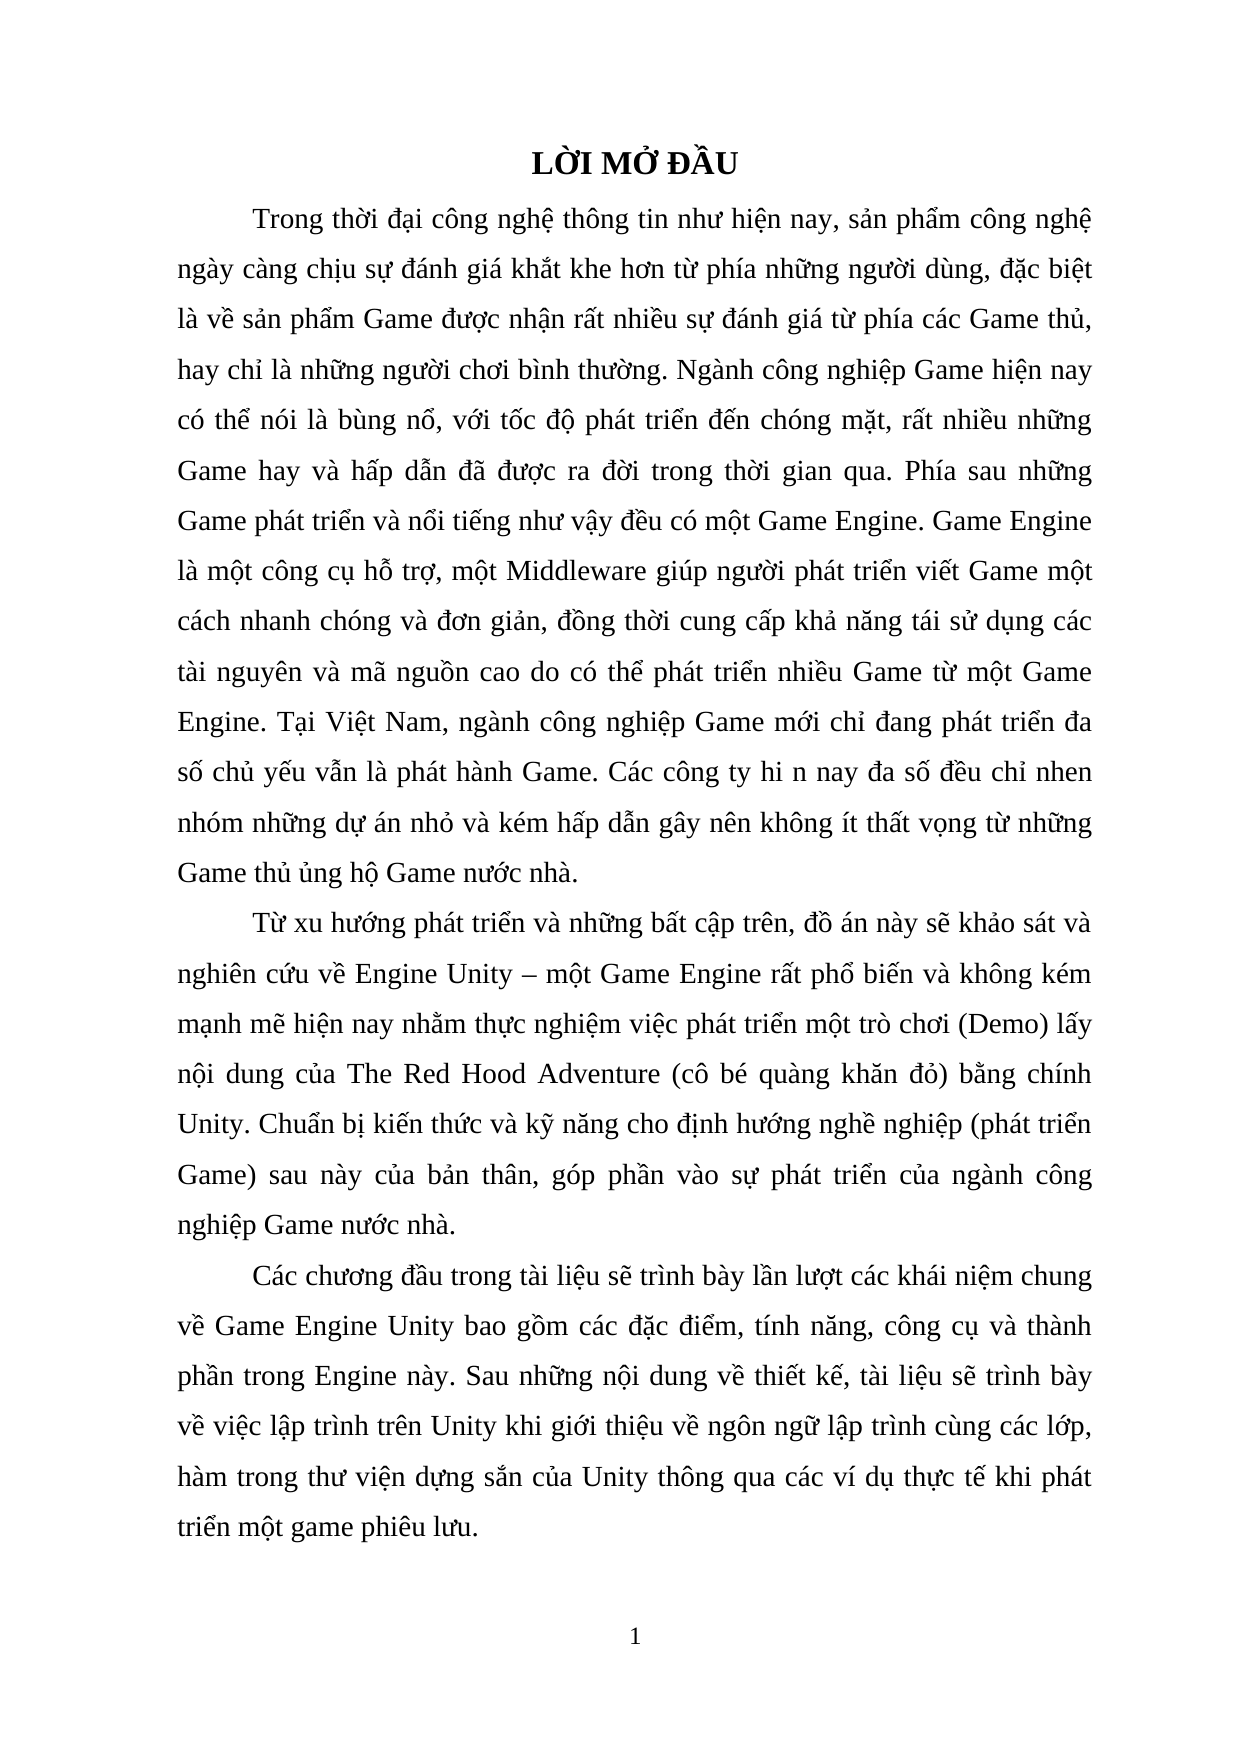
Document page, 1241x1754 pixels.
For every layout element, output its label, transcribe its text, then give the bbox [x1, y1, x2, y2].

text Trong thời đại công nghệ thông tin như hiện nay, sản phẩm công nghệ ngày càng chịu sự đánh giá khắt khe hơn từ phía những người dùng, đặc biệt là về sản phẩm Game được nhận rất nhiều sự đánh giá từ phía các Game thủ, hay chỉ là những người chơi bình thường. Ngành công nghiệp Game hiện nay có thể nói là bùng nổ, với tốc độ phát triển đến chóng mặt, rất nhiều những Game hay và hấp dẫn đã được ra đời trong thời gian qua. Phía sau những Game phát triển và nổi tiếng như vậy đều có một Game Engine. Game Engine là một công cụ hỗ trợ, một Middleware giúp người phát triển viết Game một cách nhanh chóng và đơn giản, đồng thời cung cấp khả năng tái sử dụng các tài nguyên và mã nguồn cao do có thể phát triển nhiều Game từ một Game Engine. Tại Việt Nam, ngành công nghiệp Game mới chỉ đang phát triển đa số chủ yếu vẫn là phát hành Game. Các công ty hi n nay đa số đều chỉ nhen nhóm những dự án nhỏ và kém hấp dẫn gây nên không ít thất vọng từ những Game thủ ủng hộ Game nước nhà. [177, 201, 1093, 889]
text Từ xu hướng phát triển và những bất cập trên, đồ án này sẽ khảo sát và nghiên cứu về Engine Unity – một Game Engine rất phổ biến và không kém mạnh mẽ hiện nay nhằm thực nghiệm việc phát triển một trò chơi (Demo) lấy nội dung của The Red Hood Adventure (cô bé quàng khăn đỏ) bằng chính Unity. Chuẩn bị kiến thức và kỹ năng cho định hướng nghề nghiệp (phát triển Game) sau này của bản thân, góp phần vào sự phát triển của ngành công nghiệp Game nước nhà. [177, 905, 1093, 1241]
text Các chương đầu trong tài liệu sẽ trình bày lần lượt các khái niệm chung về Game Engine Unity bao gồm các đặc điểm, tính năng, công cụ và thành phần trong Engine này. Sau những nội dung về thiết kế, tài liệu sẽ trình bày về việc lập trình trên Unity khi giới thiệu về ngôn ngữ lập trình cùng các lớp, hàm trong thư viện dựng sắn của Unity thông qua các ví dụ thực tế khi phát triển một game phiêu lưu. [177, 1258, 1093, 1543]
subtitle LỜI MỞ ĐẦU [177, 143, 1093, 182]
